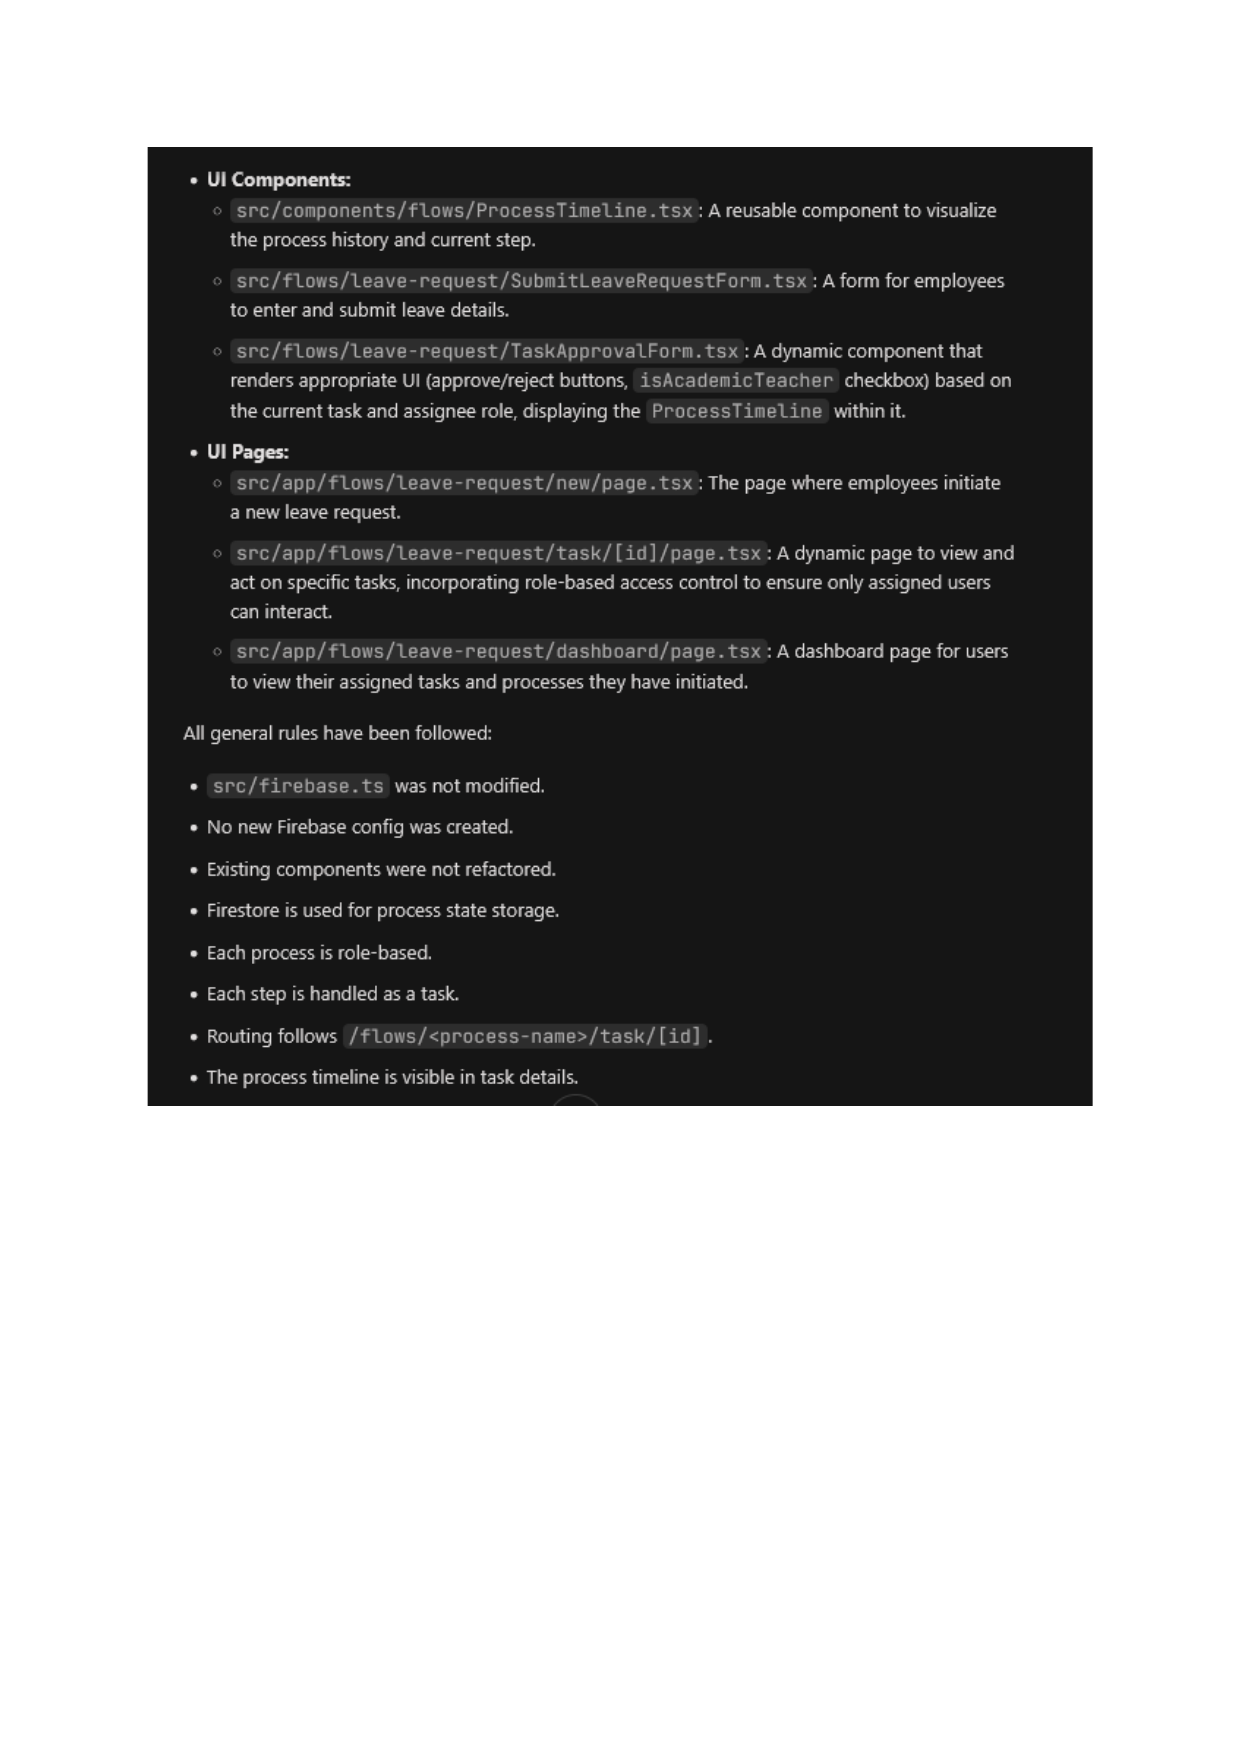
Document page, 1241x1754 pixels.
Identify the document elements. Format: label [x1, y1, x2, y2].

picture [147, 147, 1093, 1106]
